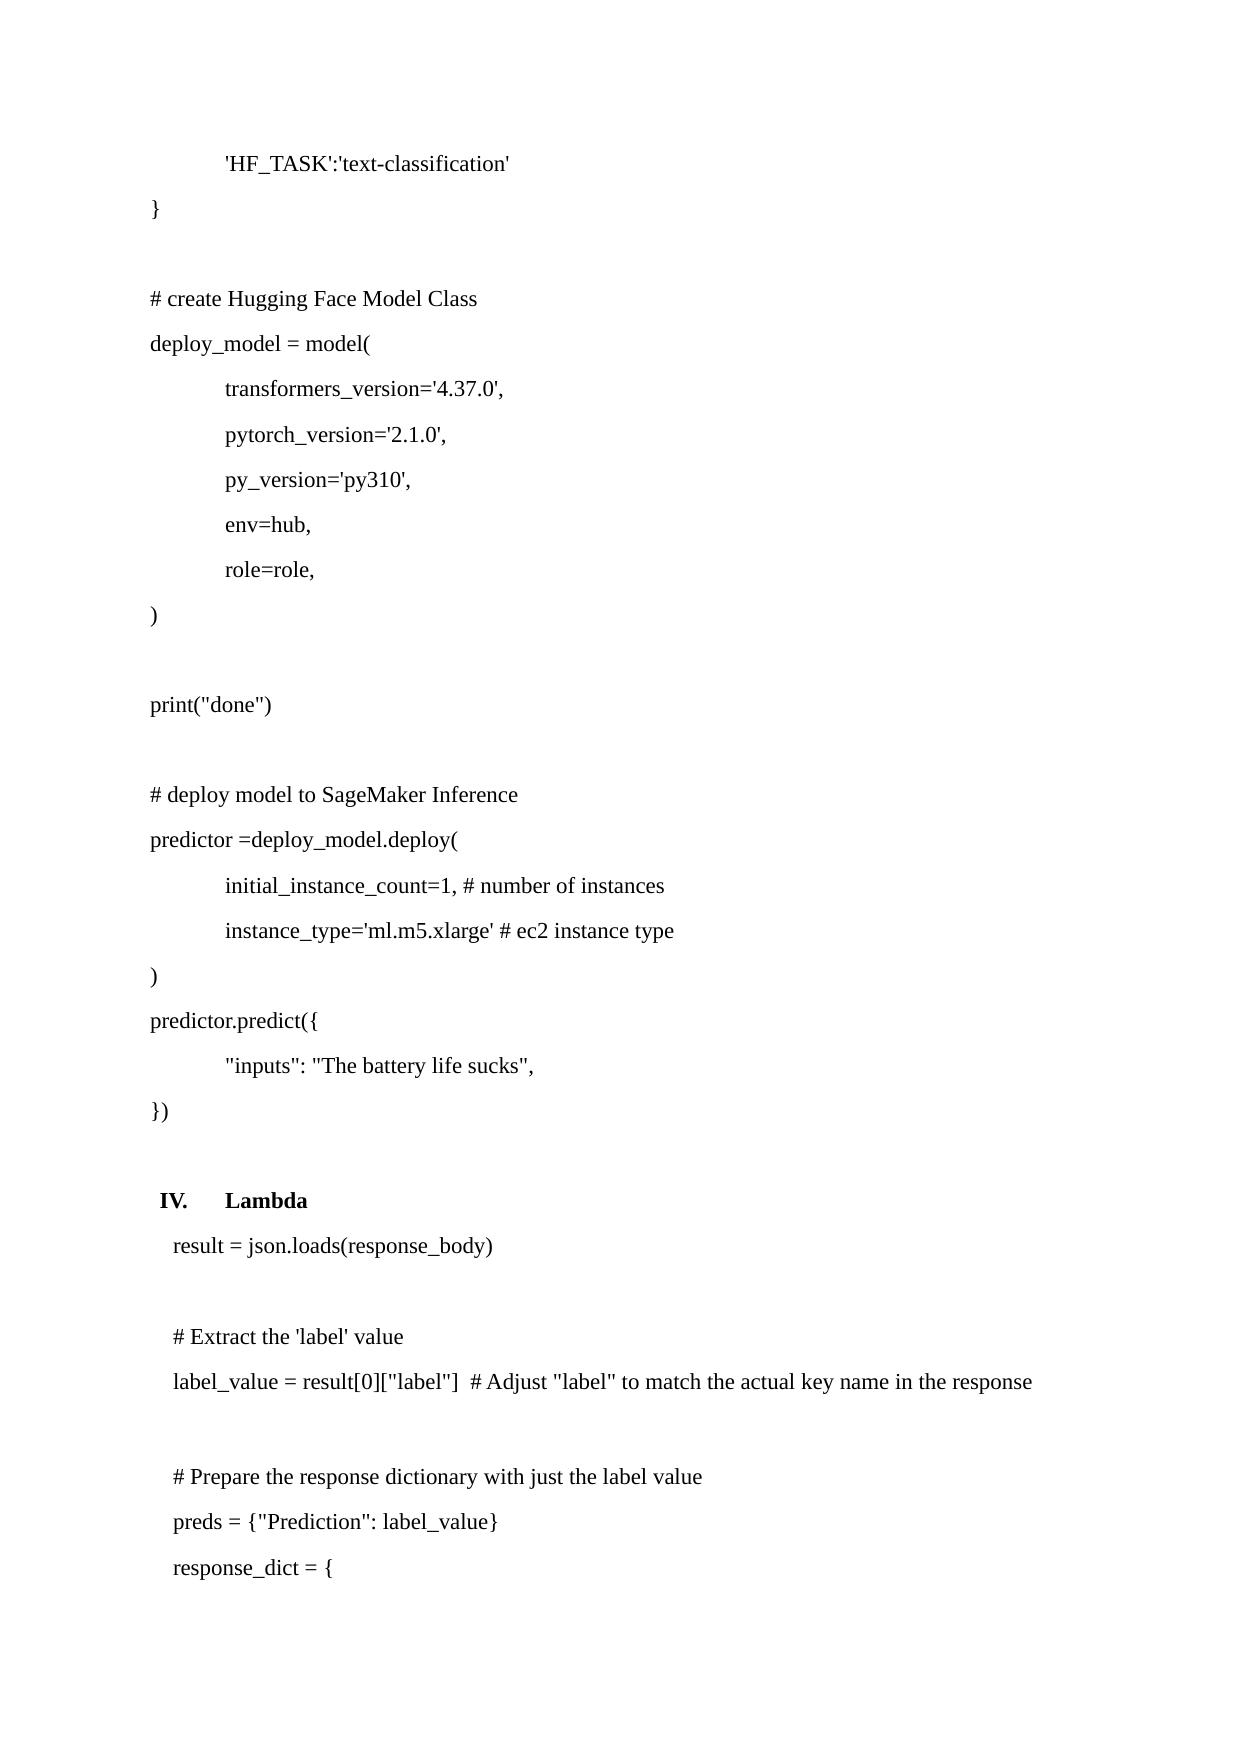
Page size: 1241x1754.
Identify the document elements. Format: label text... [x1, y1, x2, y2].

text # deploy model to SageMaker Inference [150, 781, 1090, 808]
text predictor.predict({ [150, 1007, 1090, 1033]
text ) [150, 601, 1090, 627]
text py_version='py310', [150, 466, 1090, 492]
text result = json.loads(response_body) [150, 1232, 1090, 1259]
text label_value = result[0]["label"] # Adjust "label" to match the actual key name in the response [150, 1368, 1090, 1394]
text } [150, 195, 1090, 221]
list Lambda [187, 1187, 1090, 1214]
text # Extract the 'label' value [150, 1323, 1090, 1349]
text initial_instance_count=1, # number of instances [150, 872, 1090, 898]
text # create Hugging Face Model Class [150, 285, 1090, 312]
text # Prepare the response dictionary with just the label value [150, 1463, 1090, 1490]
text 'HF_TASK':'text-classification' [150, 150, 1090, 176]
text response_dict = { [150, 1553, 1090, 1580]
text preds = {"Prediction": label_value} [150, 1508, 1090, 1535]
text }) [150, 1097, 1090, 1123]
text transformers_version='4.37.0', [150, 376, 1090, 402]
text print("done") [150, 691, 1090, 718]
text predictor =deploy_model.deploy( [150, 827, 1090, 853]
text "inputs": "The battery life sucks", [150, 1052, 1090, 1078]
text role=role, [150, 556, 1090, 582]
text deploy_model = model( [150, 330, 1090, 357]
text ) [150, 962, 1090, 988]
text env=hub, [150, 511, 1090, 537]
text instance_type='ml.m5.xlarge' # ec2 instance type [150, 917, 1090, 943]
text pytorch_version='2.1.0', [150, 421, 1090, 447]
